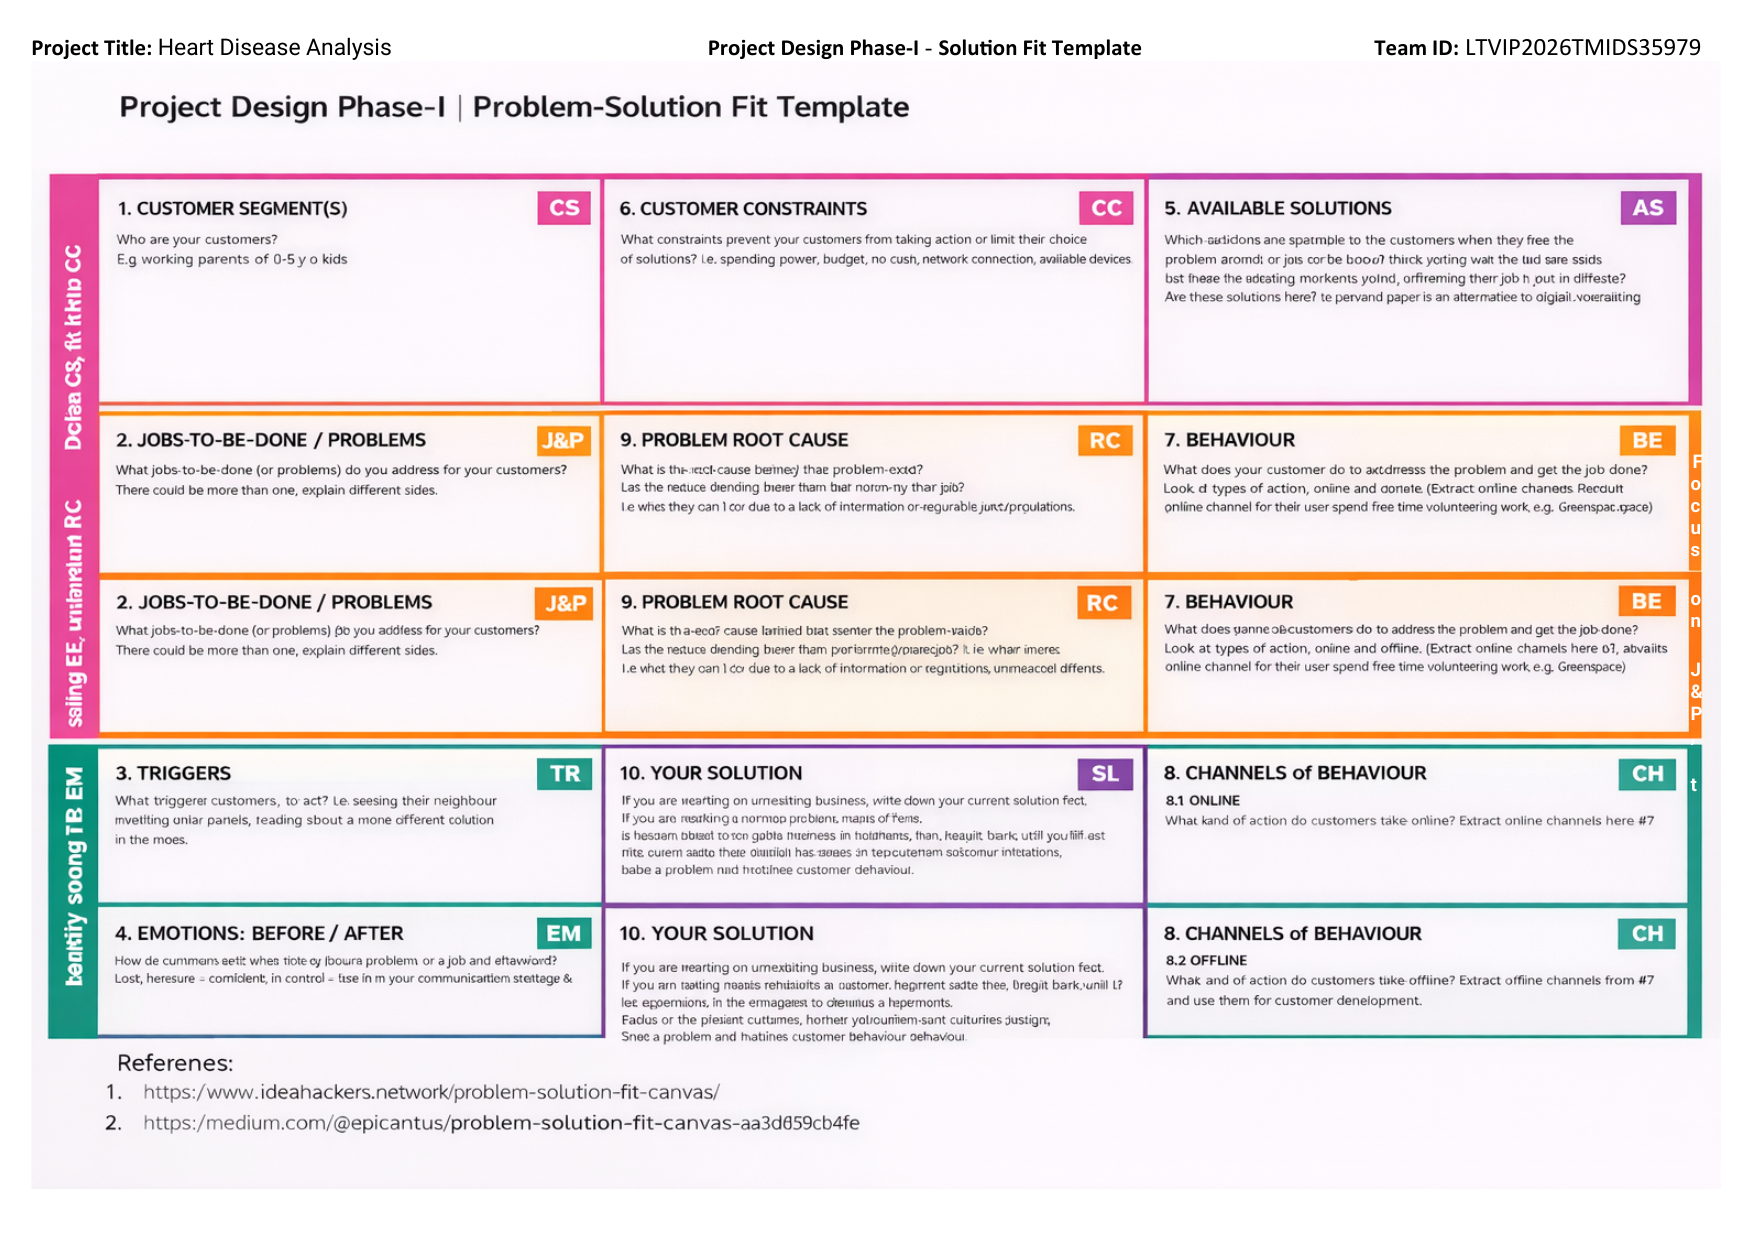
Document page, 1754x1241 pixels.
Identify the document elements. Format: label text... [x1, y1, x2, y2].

picture [31, 61, 1721, 1189]
text Project Title: Heart Disease Analysis Project Design Phase-I - Solution Fit Template Team ID: LTVIP2026TMIDS35979 [31, 31, 1721, 61]
